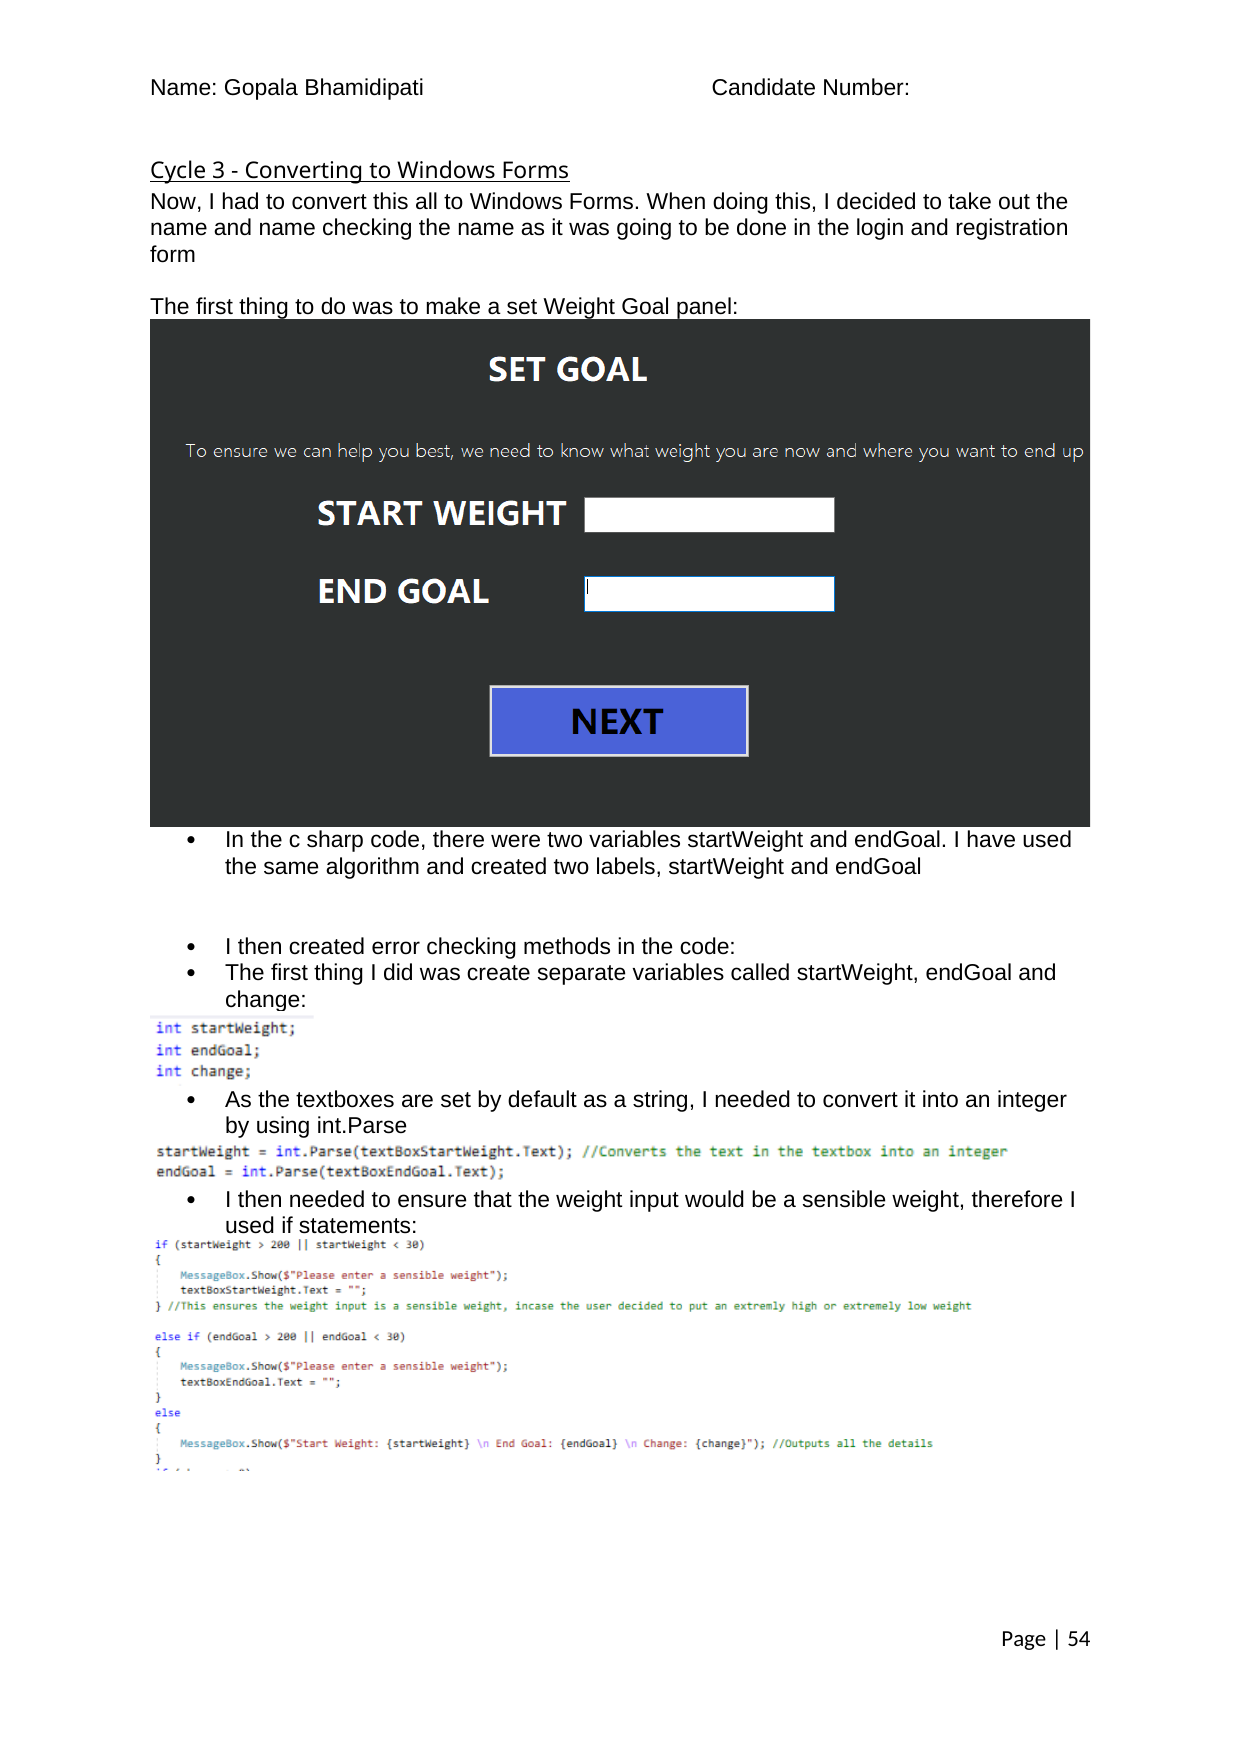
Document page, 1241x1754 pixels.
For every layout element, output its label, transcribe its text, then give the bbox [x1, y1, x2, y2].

list I then created error checking methods in the code: [187, 933, 1090, 959]
text The first thing to do was to make a set Weight Goal panel: [150, 293, 1090, 319]
list In the c sharp code, there were two variables startWeight and endGoal. I have used the same algorithm and created two labels, startWeight and endGoal [187, 827, 1090, 879]
text Now, I had to convert this all to Windows Forms. When doing this, I decided to take out the name and name checking the name as it was going to be done in the login and registration form [150, 188, 1090, 267]
list I then needed to ensure that the weight input would be a sensible weight, therefore I used if statements: [187, 1186, 1090, 1238]
subtitle Cycle 3 - Converting to Windows Forms [150, 154, 1090, 185]
picture [150, 319, 1091, 827]
list The first thing I did was create separate variables called startWeight, endGoal and change: [187, 959, 1090, 1012]
picture [150, 1138, 1091, 1186]
picture [150, 1011, 314, 1086]
list As the textboxes are set by default as a string, I needed to convert it into an integer by using int.Parse [187, 1086, 1090, 1138]
picture [150, 1238, 1091, 1471]
